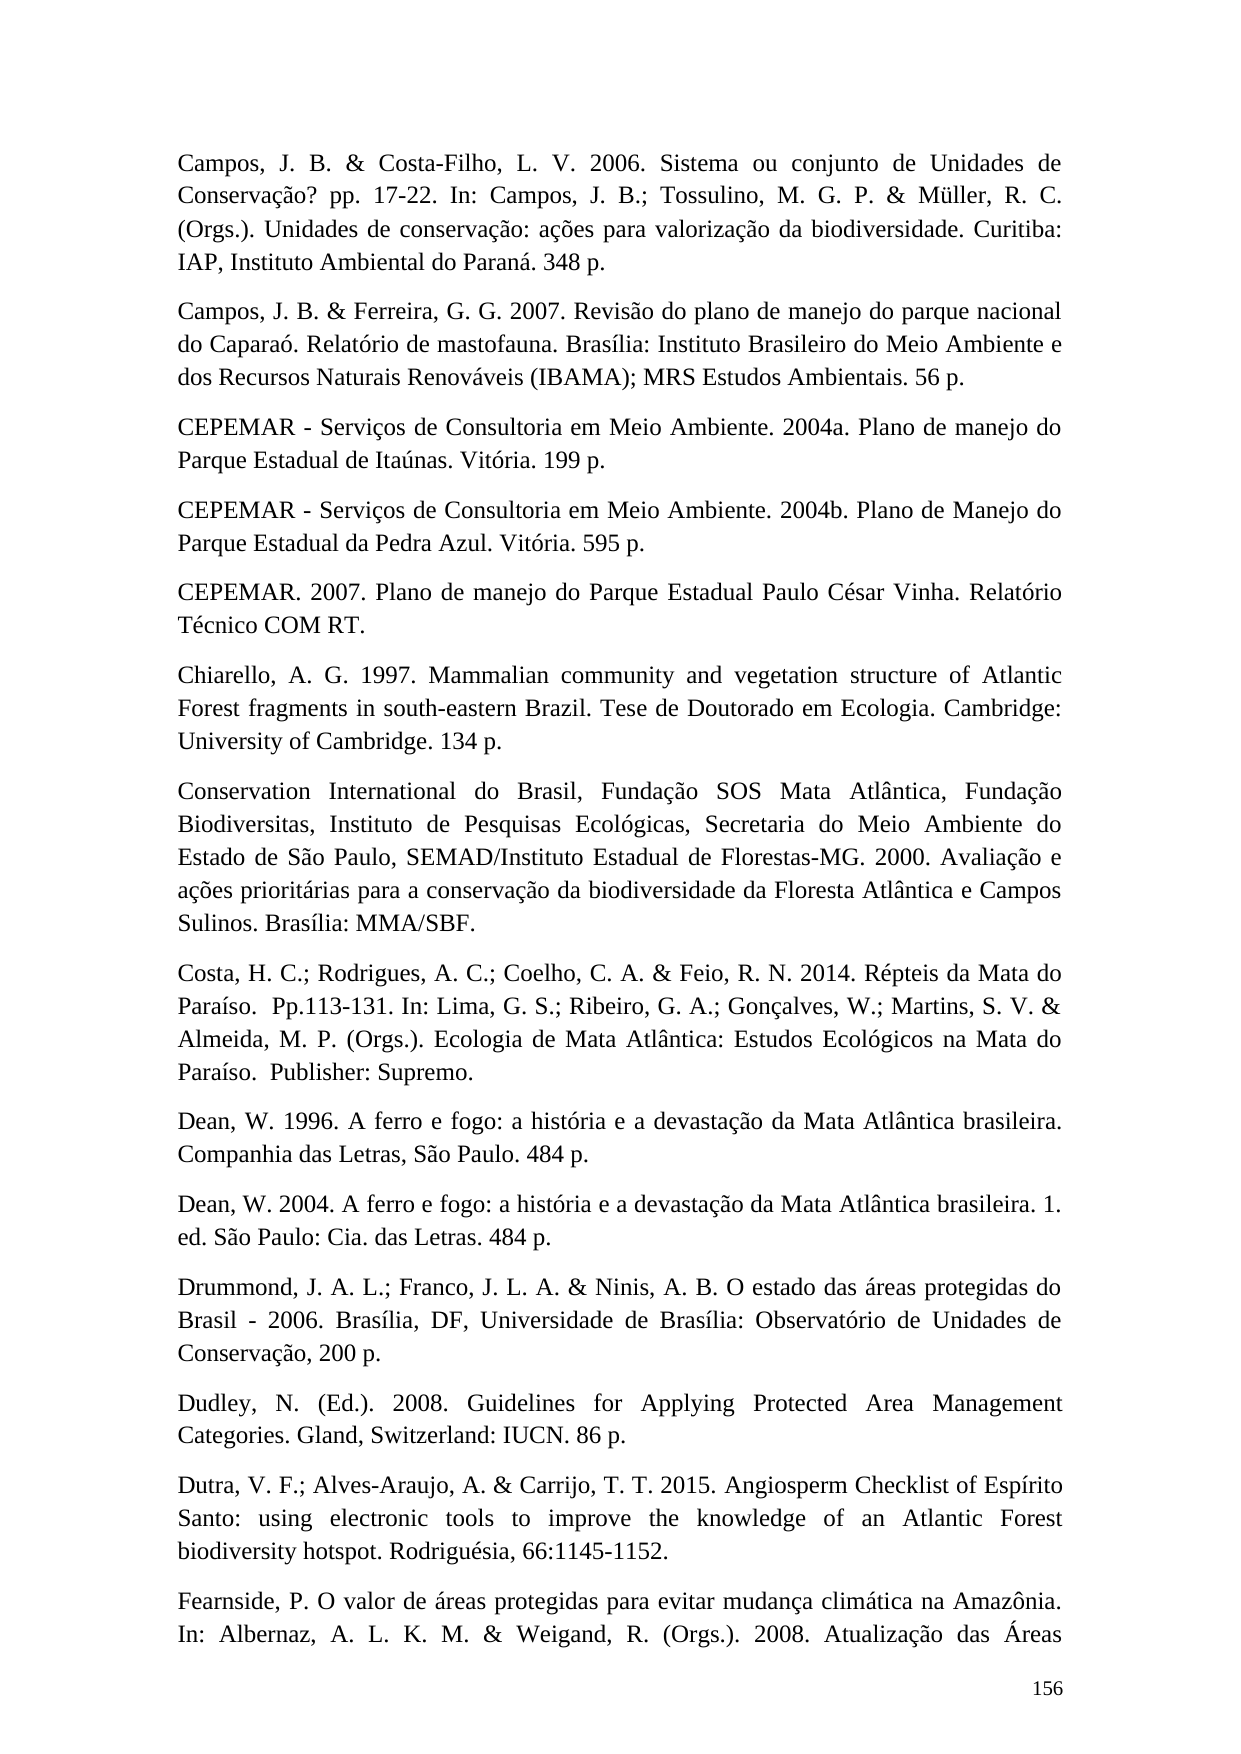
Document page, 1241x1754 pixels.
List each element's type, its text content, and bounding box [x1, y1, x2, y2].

text CEPEMAR. 2007. Plano de manejo do Parque Estadual Paulo César Vinha. Relatório Técnico COM RT. [177, 577, 1063, 639]
text CEPEMAR - Serviços de Consultoria em Meio Ambiente. 2004a. Plano de manejo do Parque Estadual de Itaúnas. Vitória. 199 p. [177, 412, 1063, 474]
text Campos, J. B. & Costa-Filho, L. V. 2006. Sistema ou conjunto de Unidades de Conservação? pp. 17-22. In: Campos, J. B.; Tossulino, M. G. P. & Müller, R. C. (Orgs.). Unidades de conservação: ações para valorização da biodiversidade. Curitiba: IAP, Instituto Ambiental do Paraná. 348 p. [177, 148, 1063, 275]
text Costa, H. C.; Rodrigues, A. C.; Coelho, C. A. & Feio, R. N. 2014. Répteis da Mata do Paraíso. Pp.113-131. In: Lima, G. S.; Ribeiro, G. A.; Gonçalves, W.; Martins, S. V. & Almeida, M. P. (Orgs.). Ecologia de Mata Atlântica: Estudos Ecológicos na Mata do Paraíso. Publisher: Supremo. [177, 958, 1063, 1086]
text Dutra, V. F.; Alves-Araujo, A. & Carrijo, T. T. 2015. Angiosperm Checklist of Espírito Santo: using electronic tools to improve the knowledge of an Atlantic Forest biodiversity hotspot. Rodriguésia, 66:1145-1152. [177, 1470, 1063, 1565]
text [177, 1586, 1063, 1648]
text Campos, J. B. & Ferreira, G. G. 2007. Revisão do plano de manejo do parque nacional do Caparaó. Relatório de mastofauna. Brasília: Instituto Brasileiro do Meio Ambiente e dos Recursos Naturais Renováveis (IBAMA); MRS Estudos Ambientais. 56 p. [177, 296, 1063, 391]
text Dean, W. 1996. A ferro e fogo: a história e a devastação da Mata Atlântica brasileira. Companhia das Letras, São Paulo. 484 p. [177, 1106, 1063, 1168]
text CEPEMAR - Serviços de Consultoria em Meio Ambiente. 2004b. Plano de Manejo do Parque Estadual da Pedra Azul. Vitória. 595 p. [177, 495, 1063, 557]
text Dudley, N. (Ed.). 2008. Guidelines for Applying Protected Area Management Categories. Gland, Switzerland: IUCN. 86 p. [177, 1388, 1063, 1449]
text Drummond, J. A. L.; Franco, J. L. A. & Ninis, A. B. O estado das áreas protegidas do Brasil - 2006. Brasília, DF, Universidade de Brasília: Observatório de Unidades de Conservação, 200 p. [177, 1272, 1063, 1367]
text Dean, W. 2004. A ferro e fogo: a história e a devastação da Mata Atlântica brasileira. 1. ed. São Paulo: Cia. das Letras. 484 p. [177, 1189, 1063, 1251]
text Chiarello, A. G. 1997. Mammalian community and vegetation structure of Atlantic Forest fragments in south-eastern Brazil. Tese de Doutorado em Ecologia. Cambridge: University of Cambridge. 134 p. [177, 660, 1063, 755]
text Conservation International do Brasil, Fundação SOS Mata Atlântica, Fundação Biodiversitas, Instituto de Pesquisas Ecológicas, Secretaria do Meio Ambiente do Estado de São Paulo, SEMAD/Instituto Estadual de Florestas-MG. 2000. Avaliação e ações prioritárias para a conservação da biodiversidade da Floresta Atlântica e Campos Sulinos. Brasília: MMA/SBF. [177, 776, 1063, 937]
